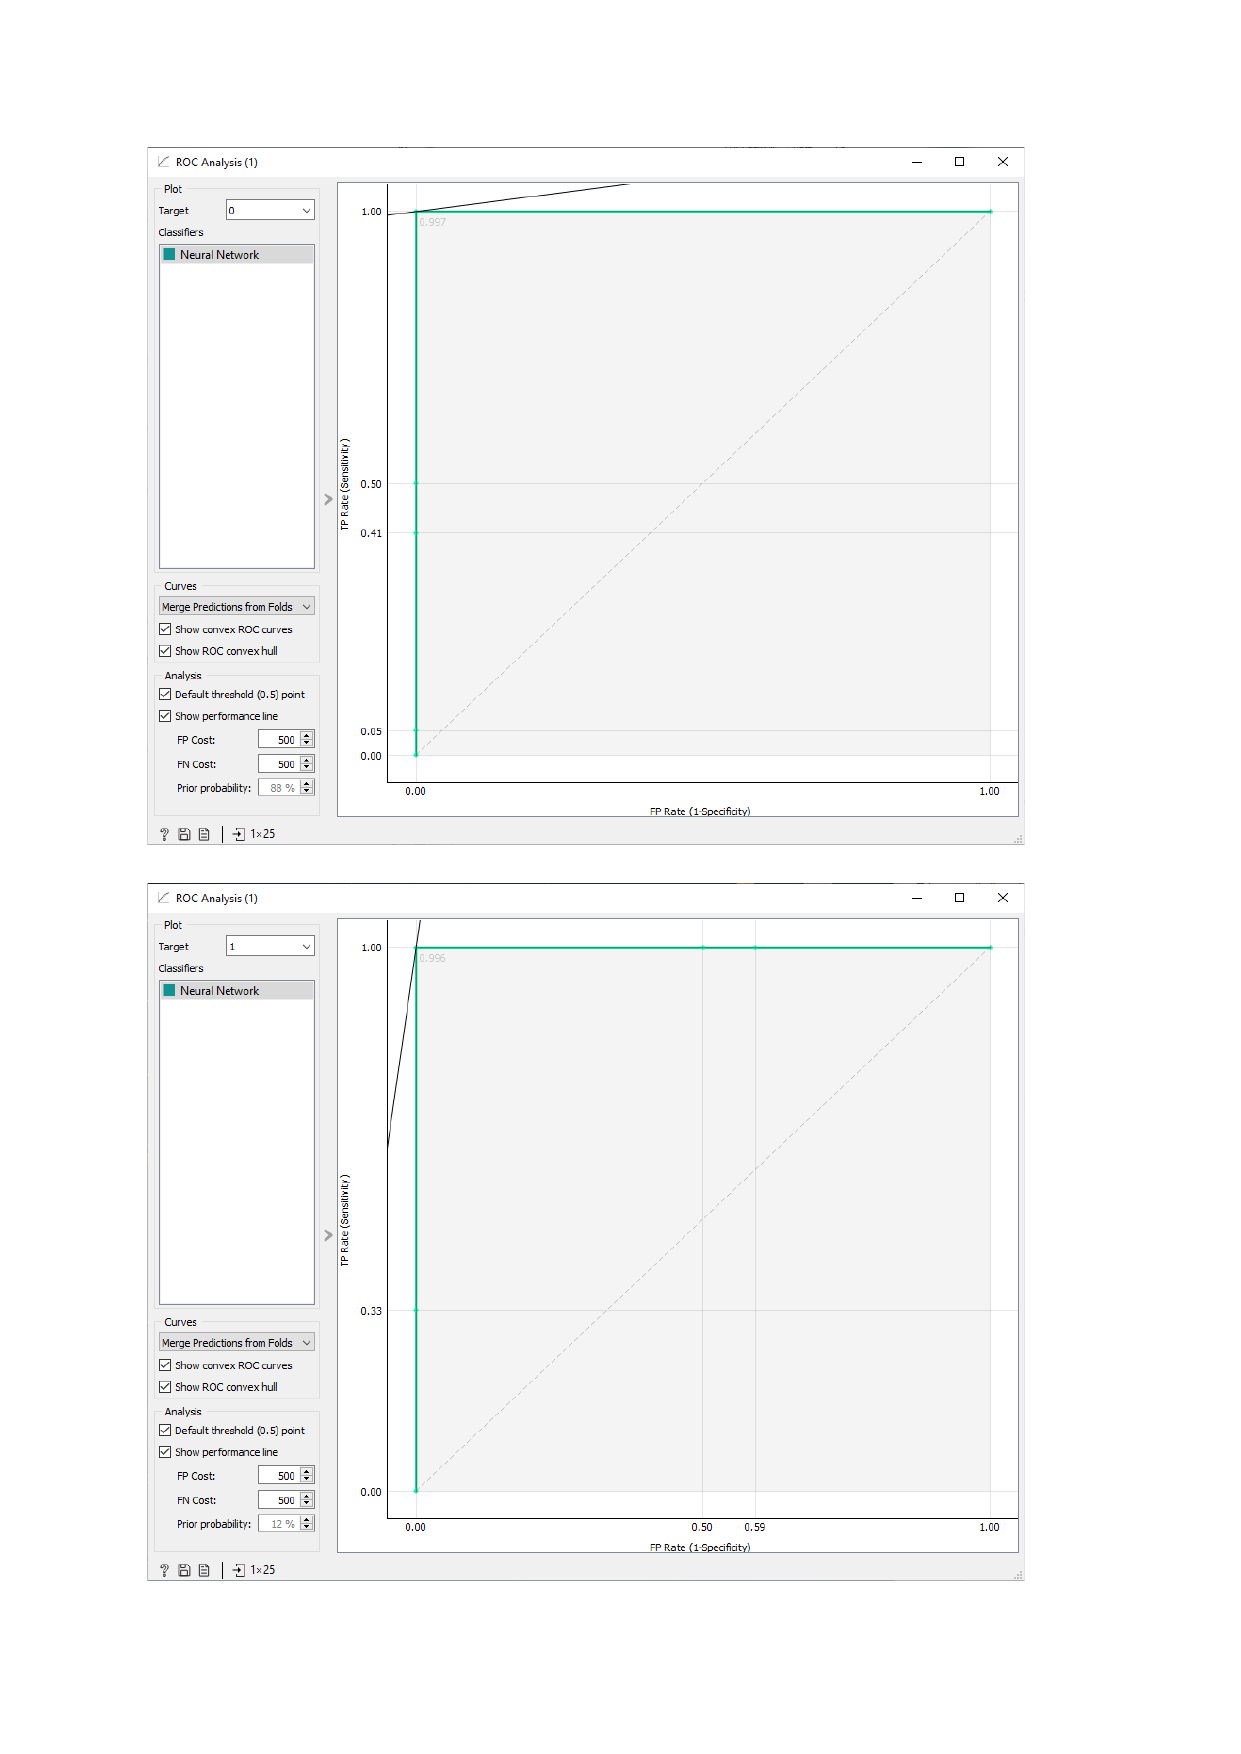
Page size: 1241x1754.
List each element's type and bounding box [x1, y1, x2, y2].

picture [147, 883, 1025, 1581]
picture [147, 147, 1025, 845]
